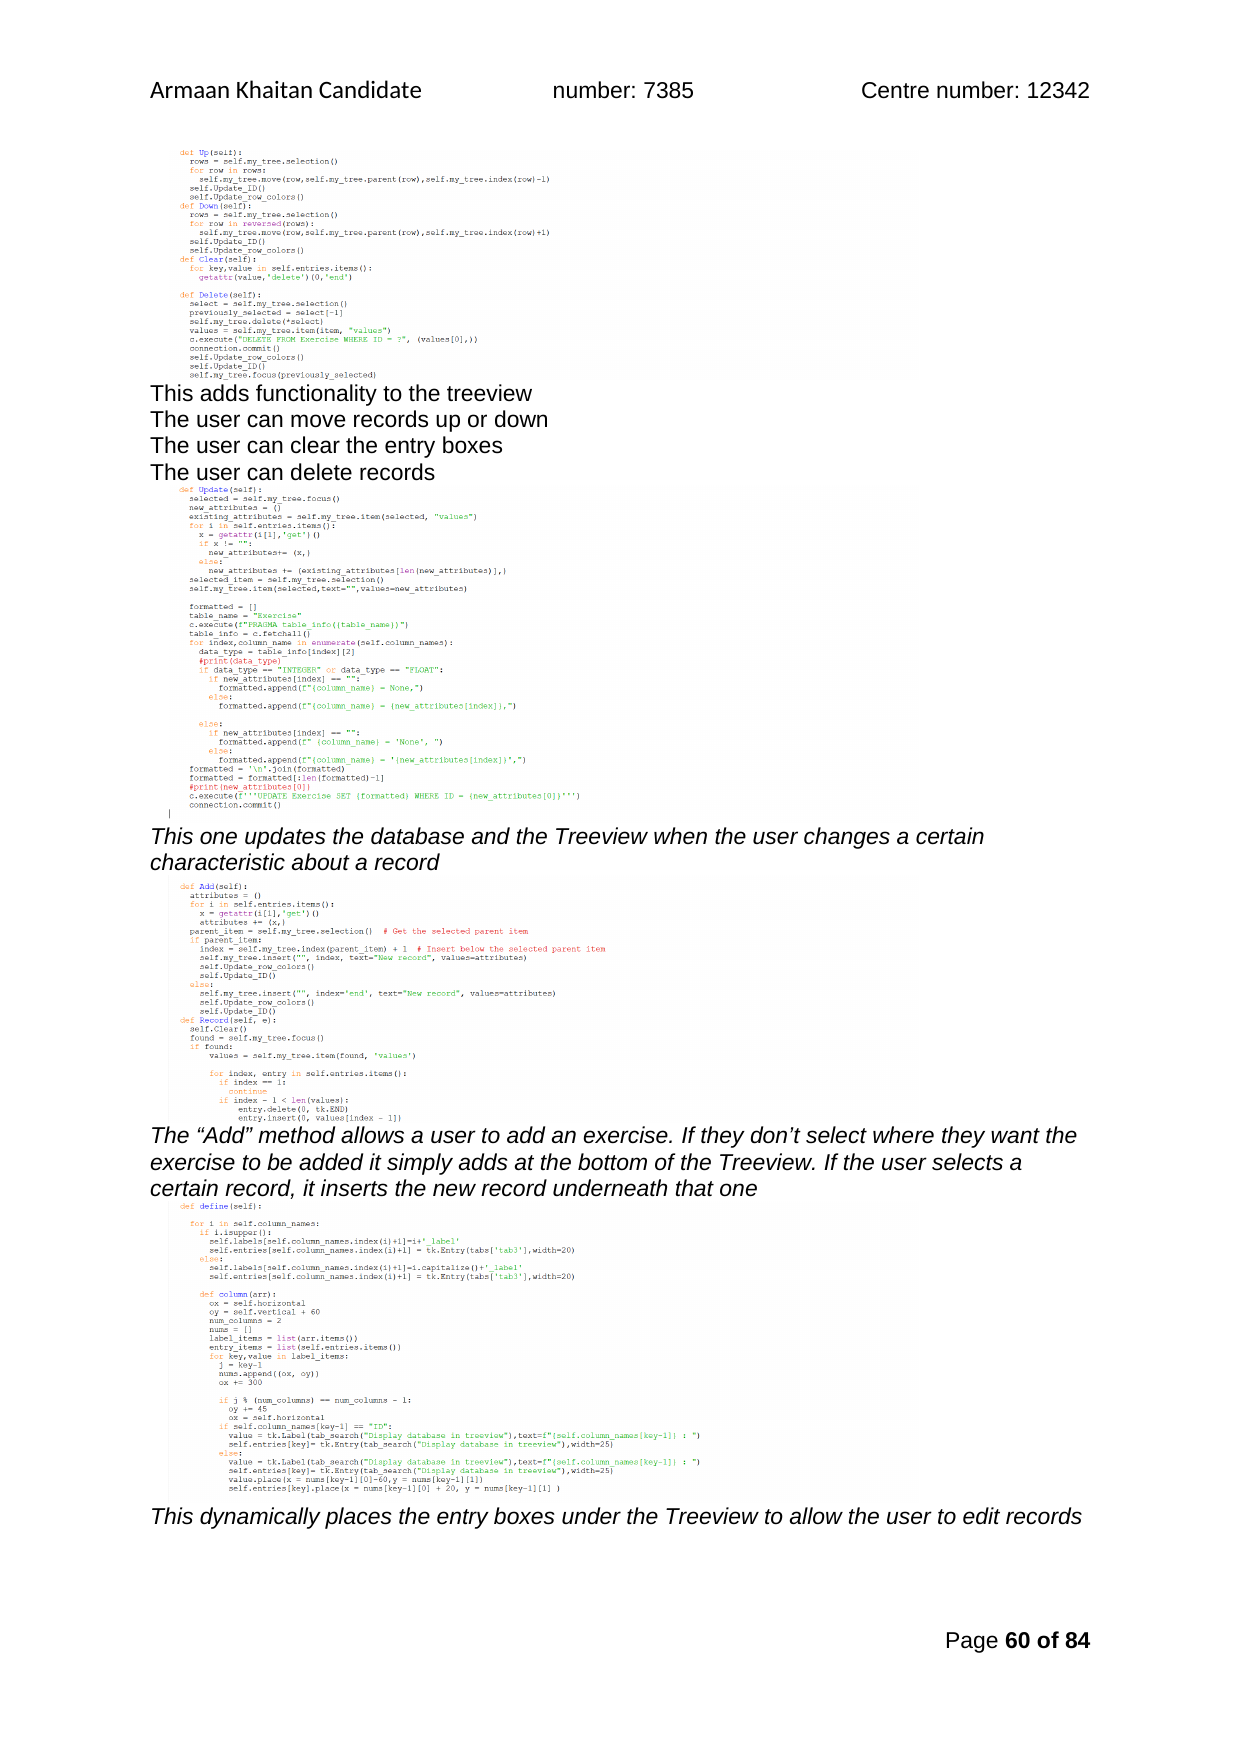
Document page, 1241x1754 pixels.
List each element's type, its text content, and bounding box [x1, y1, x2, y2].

text The “Add” method allows a user to add an exercise. If they don’t select where they want the exercise to be added it simply adds at the bottom of the Treeview. If the user selects a certain record, it inserts the new record underneath that one [150, 1122, 1090, 1201]
text The user can clear the entry boxes [150, 432, 1090, 459]
text This dynamically places the entry boxes under the Treeview to allow the user to edit records [150, 1503, 1090, 1529]
text This adds functionality to the treeview [150, 380, 1090, 406]
text The user can move records up or down [150, 406, 1090, 432]
text The user can delete records [150, 459, 1090, 485]
text This one updates the database and the Treeview when the user changes a certain characteristic about a record [150, 823, 1090, 875]
